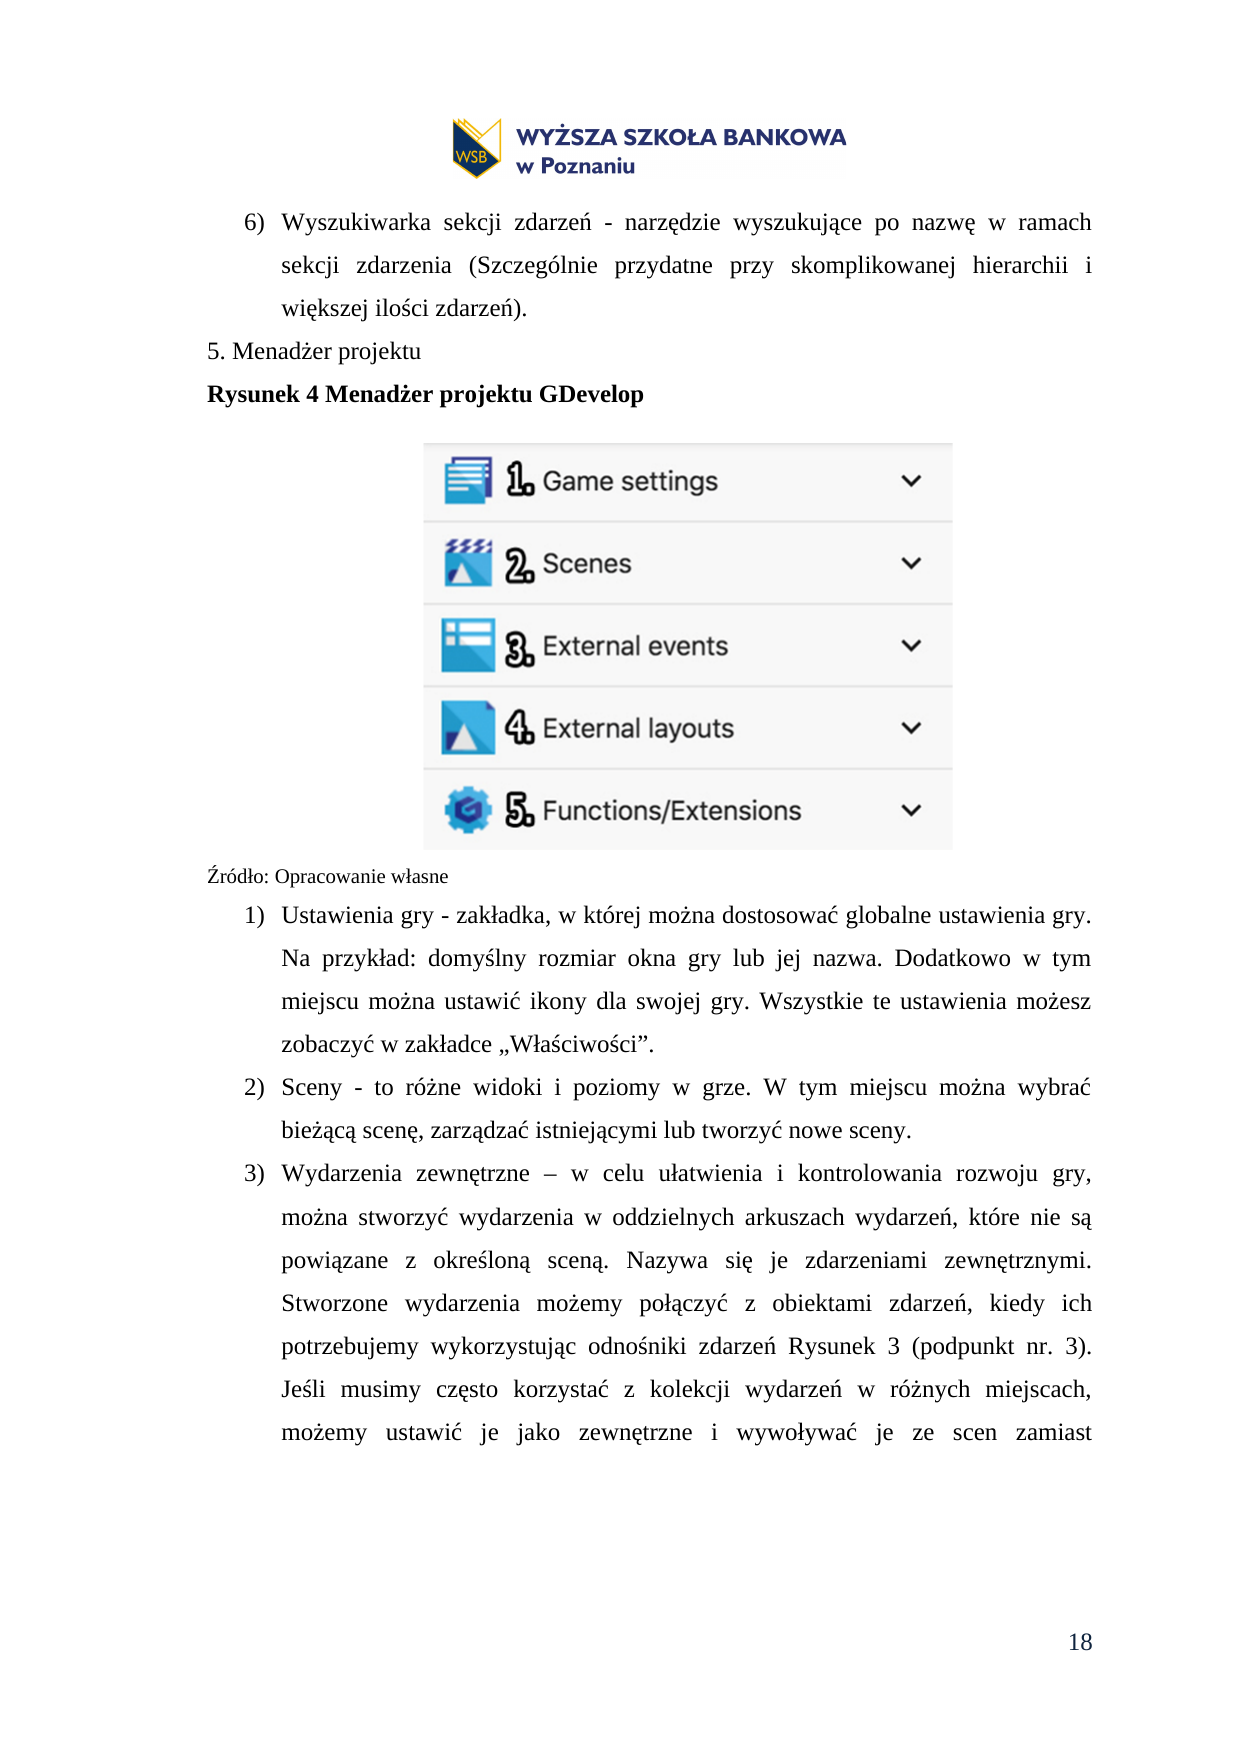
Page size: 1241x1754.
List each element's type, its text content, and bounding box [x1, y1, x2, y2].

picture [421, 443, 953, 850]
list 5. Menadżer projektu [207, 336, 1092, 365]
text Źródło: Opracowanie własne [207, 864, 1092, 888]
list Ustawienia gry - zakładka, w której można dostosować globalne ustawienia gry. Na przykład: domyślny rozmiar okna gry lub jej nazwa. Dodatkowo w tym miejscu można ustawić ikony dla swojej gry. Wszystkie te ustawienia możesz zobaczyć w zakładce „Właściwości”. [244, 900, 1092, 1058]
list Sceny - to różne widoki i poziomy w grze. W tym miejscu można wybrać bieżącą scenę, zarządzać istniejącymi lub tworzyć nowe sceny. [244, 1072, 1092, 1144]
picture [452, 118, 847, 179]
text Rysunek 4 Menadżer projektu GDevelop [207, 379, 1092, 408]
list Wyszukiwarka sekcji zdarzeń - narzędzie wyszukujące po nazwę w ramach sekcji zdarzenia (Szczególnie przydatne przy skomplikowanej hierarchii i większej ilości zdarzeń). [244, 207, 1092, 322]
